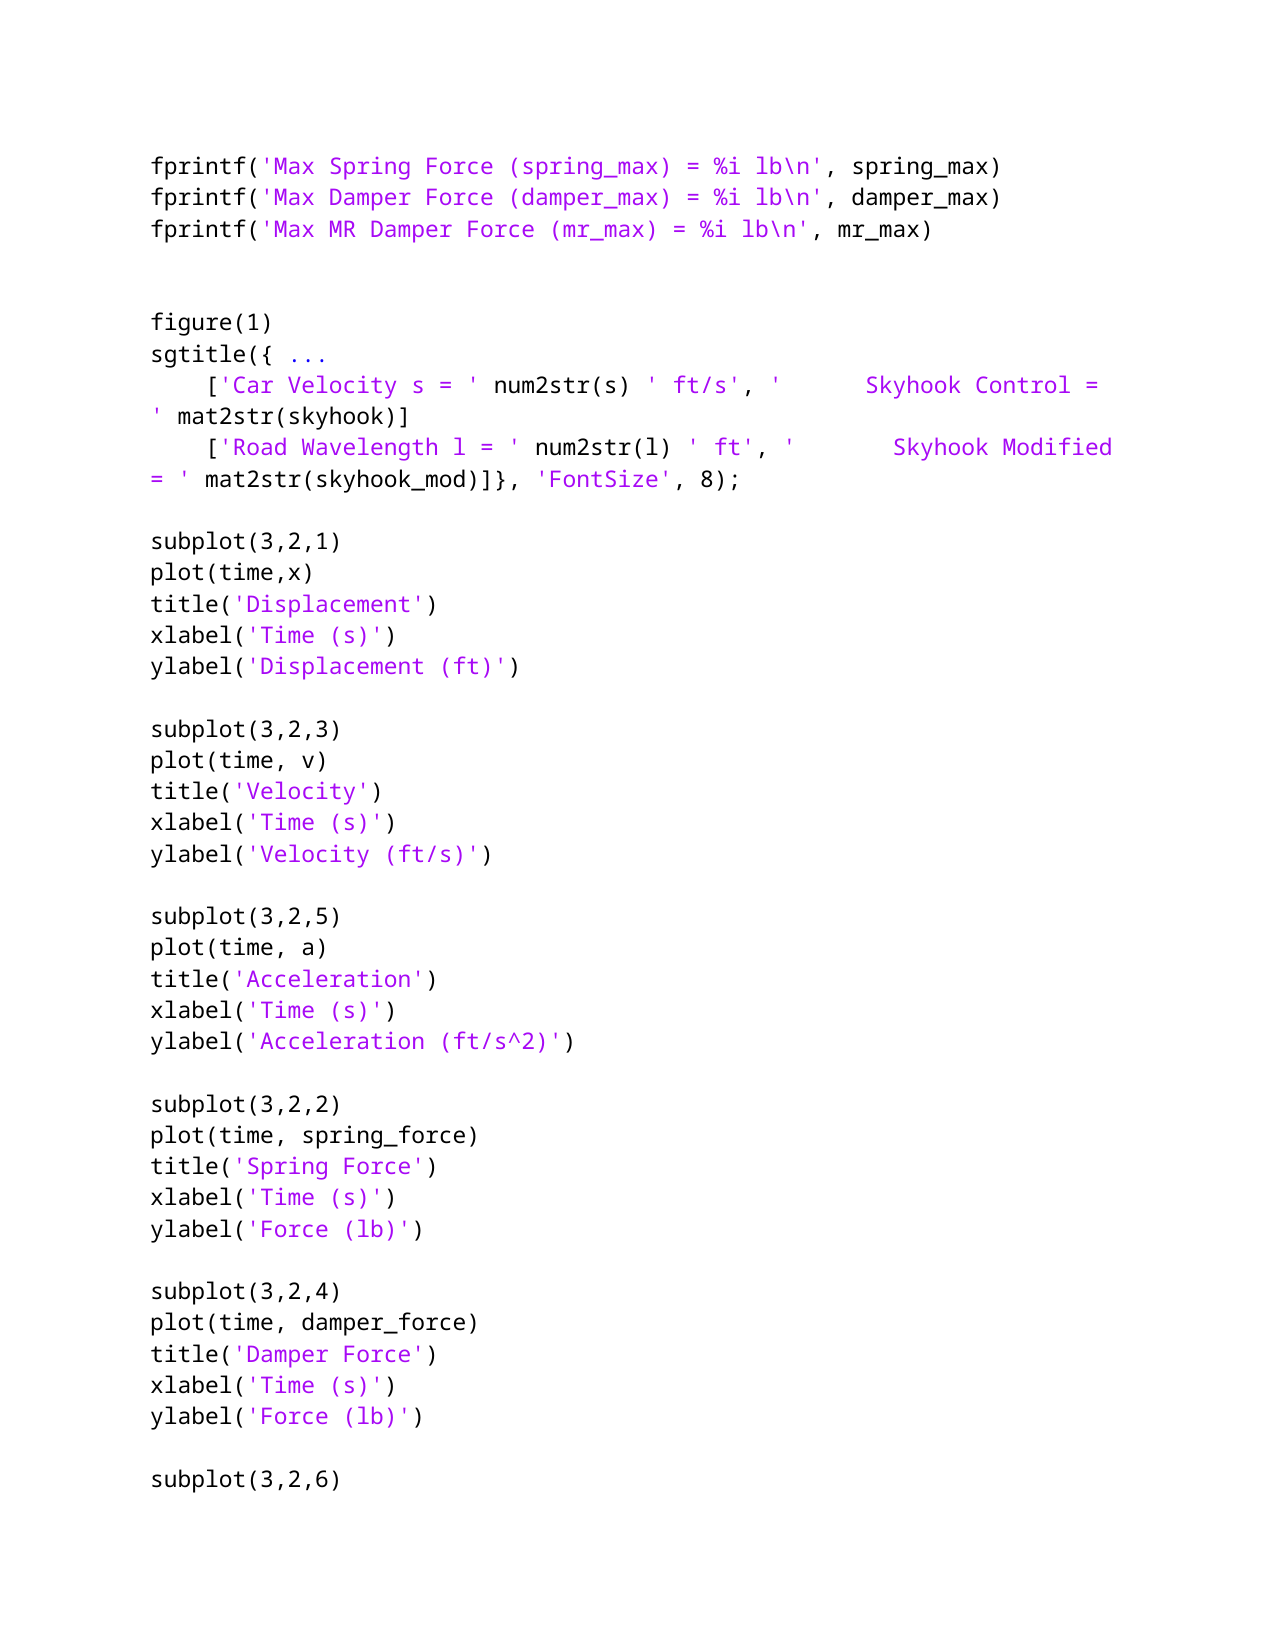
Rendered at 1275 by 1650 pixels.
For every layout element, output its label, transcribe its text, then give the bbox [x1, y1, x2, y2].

text title('Acceleration') [150, 962, 1125, 994]
text title('Displacement') [150, 587, 1125, 619]
text plot(time, v) [150, 744, 1125, 775]
text subplot(3,2,4) [150, 1275, 1125, 1306]
text subplot(3,2,3) [150, 712, 1125, 744]
text plot(time, damper_force) [150, 1306, 1125, 1337]
text sgtitle({ ... [150, 337, 1125, 369]
text xlabel('Time (s)') [150, 619, 1125, 650]
text plot(time, a) [150, 931, 1125, 962]
text ylabel('Velocity (ft/s)') [150, 837, 1125, 869]
text fprintf('Max MR Damper Force (mr_max) = %i lb\n', mr_max) [150, 212, 1125, 244]
text fprintf('Max Spring Force (spring_max) = %i lb\n', spring_max) [150, 150, 1125, 181]
text ylabel('Acceleration (ft/s^2)') [150, 1025, 1125, 1056]
text subplot(3,2,5) [150, 900, 1125, 931]
text plot(time, spring_force) [150, 1119, 1125, 1150]
text title('Spring Force') [150, 1150, 1125, 1181]
text plot(time,x) [150, 556, 1125, 587]
text ['Car Velocity s = ' num2str(s) ' ft/s', ' Skyhook Control = ' mat2str(skyhook)] [150, 369, 1125, 431]
text xlabel('Time (s)') [150, 1369, 1125, 1400]
text ylabel('Force (lb)') [150, 1212, 1125, 1244]
text figure(1) [150, 306, 1125, 337]
text subplot(3,2,6) [150, 1462, 1125, 1494]
text xlabel('Time (s)') [150, 994, 1125, 1025]
text subplot(3,2,1) [150, 525, 1125, 556]
text title('Velocity') [150, 775, 1125, 806]
text fprintf('Max Damper Force (damper_max) = %i lb\n', damper_max) [150, 181, 1125, 212]
text ['Road Wavelength l = ' num2str(l) ' ft', ' Skyhook Modified = ' mat2str(skyhook_mod)]}, 'FontSize', 8); [150, 431, 1125, 494]
text title('Damper Force') [150, 1337, 1125, 1369]
text subplot(3,2,2) [150, 1087, 1125, 1119]
text ylabel('Displacement (ft)') [150, 650, 1125, 681]
text xlabel('Time (s)') [150, 806, 1125, 837]
text xlabel('Time (s)') [150, 1181, 1125, 1212]
text ylabel('Force (lb)') [150, 1400, 1125, 1431]
